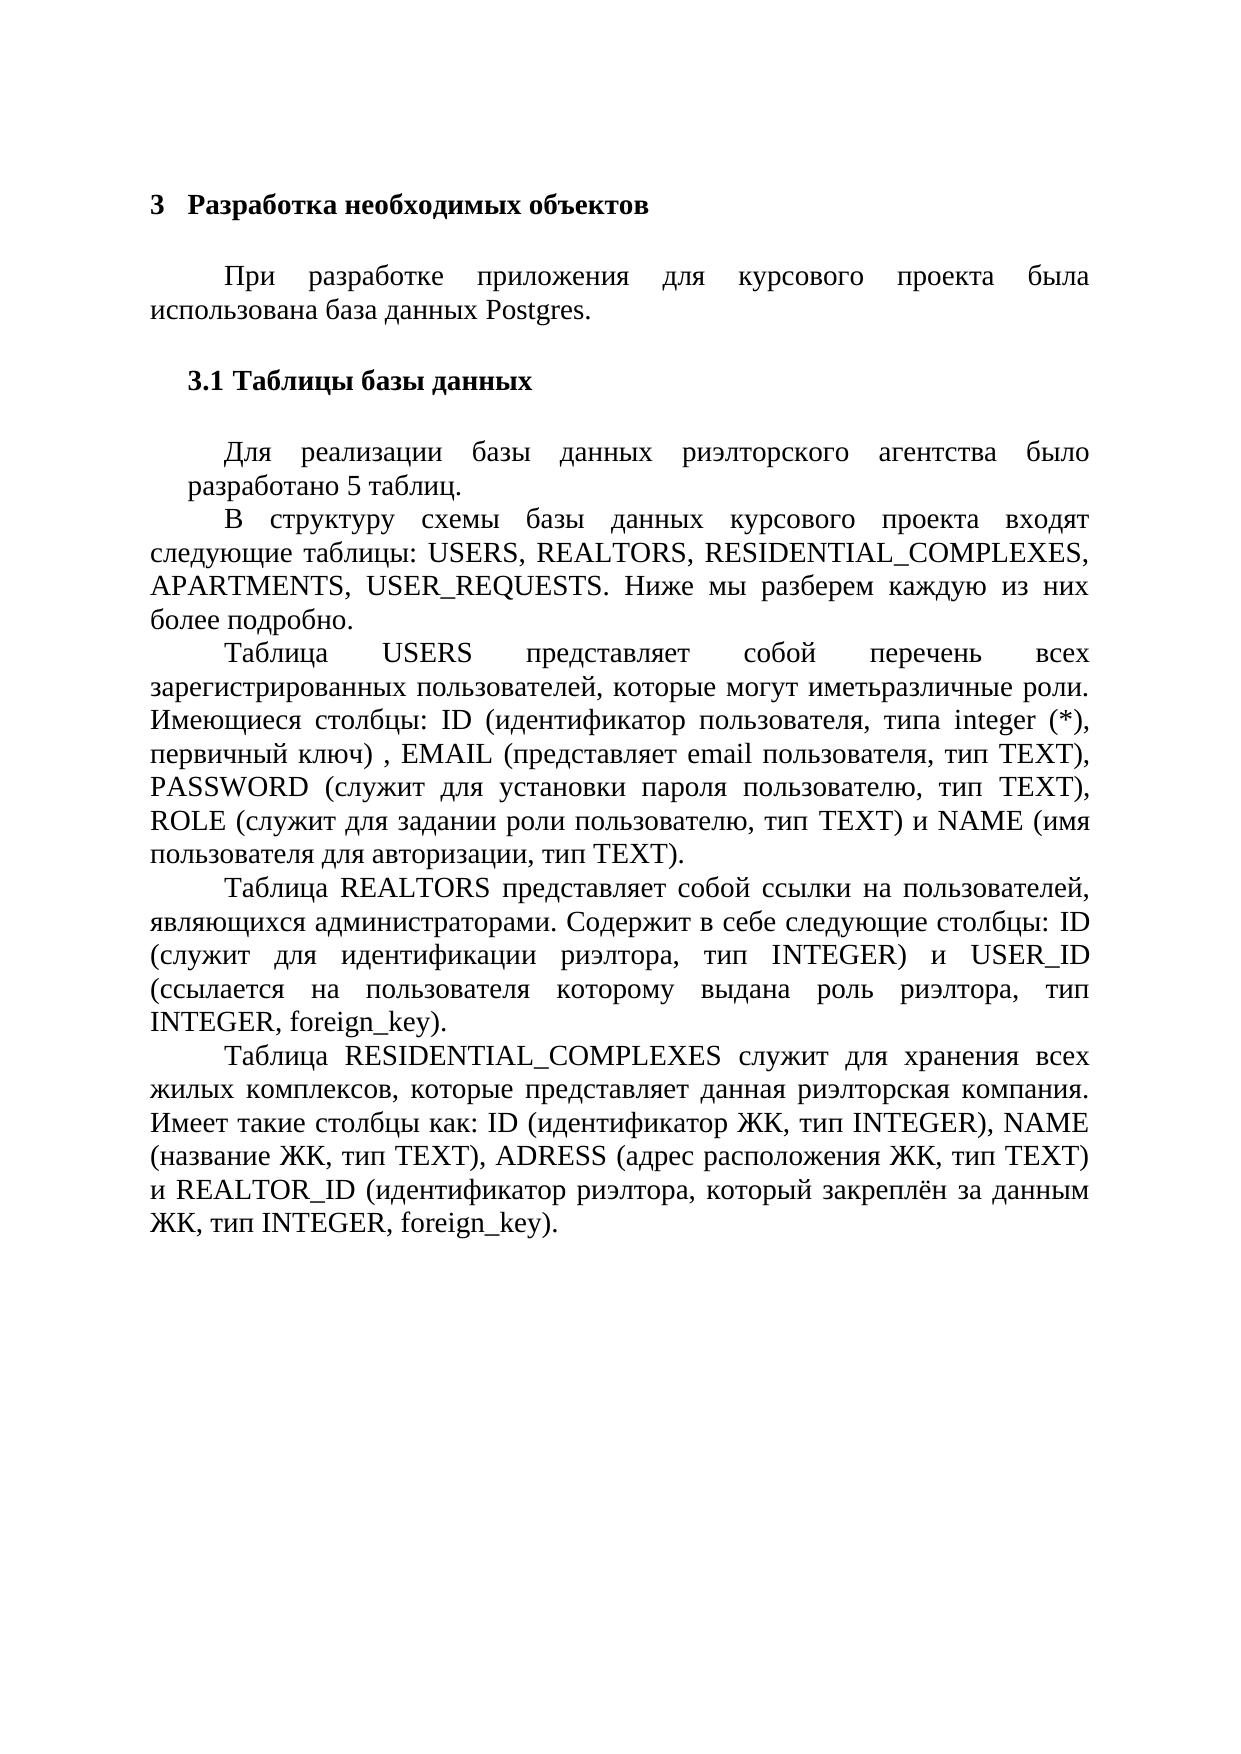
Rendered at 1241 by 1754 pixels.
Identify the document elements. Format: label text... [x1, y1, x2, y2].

text При разработке приложения для курсового проекта была использована база данных Postgres. [150, 258, 1090, 326]
text Для реализации базы данных риэлторского агентства было разработано 5 таблиц. [187, 434, 1090, 501]
text Таблица USERS представляет собой перечень всех зарегистрированных пользователей, которые могут иметьразличные роли. Имеющиеся столбцы: ID (идентификатор пользователя, типа integer (*), первичный ключ) , EMAIL (представляет email пользователя, тип TEXT), PASSWORD (служит для установки пароля пользователю, тип TEXT), ROLE (служит для задании роли пользователю, тип TEXT) и NAME (имя пользователя для авторизации, тип TEXT). [150, 635, 1090, 870]
text Таблица REALTORS представляет собой ссылки на пользователей, являющихся администраторами. Содержит в себе следующие столбцы: ID (служит для идентификации риэлтора, тип INTEGER) и USER_ID (ссылается на пользователя которому выдана роль риэлтора, тип INTEGER, foreign_key). [150, 870, 1090, 1038]
text Таблица RESIDENTIAL_COMPLEXES служит для хранения всех жилых комплексов, которые представляет данная риэлторская компания. Имеет такие столбцы как: ID (идентификатор ЖК, тип INTEGER), NAME (название ЖК, тип TEXT), ADRESS (адрес расположения ЖК, тип TEXT) и REALTOR_ID (идентификатор риэлтора, который закреплён за данным ЖК, тип INTEGER, foreign_key). [150, 1038, 1090, 1239]
list Разработка необходимых объектов [150, 187, 1090, 221]
text В структуру схемы базы данных курсового проекта входят следующие таблицы: USERS, REALTORS, RESIDENTIAL_COMPLEXES, APARTMENTS, USER_REQUESTS. Ниже мы разберем каждую из них более подробно. [150, 501, 1090, 635]
list Таблицы базы данных [187, 363, 1090, 397]
